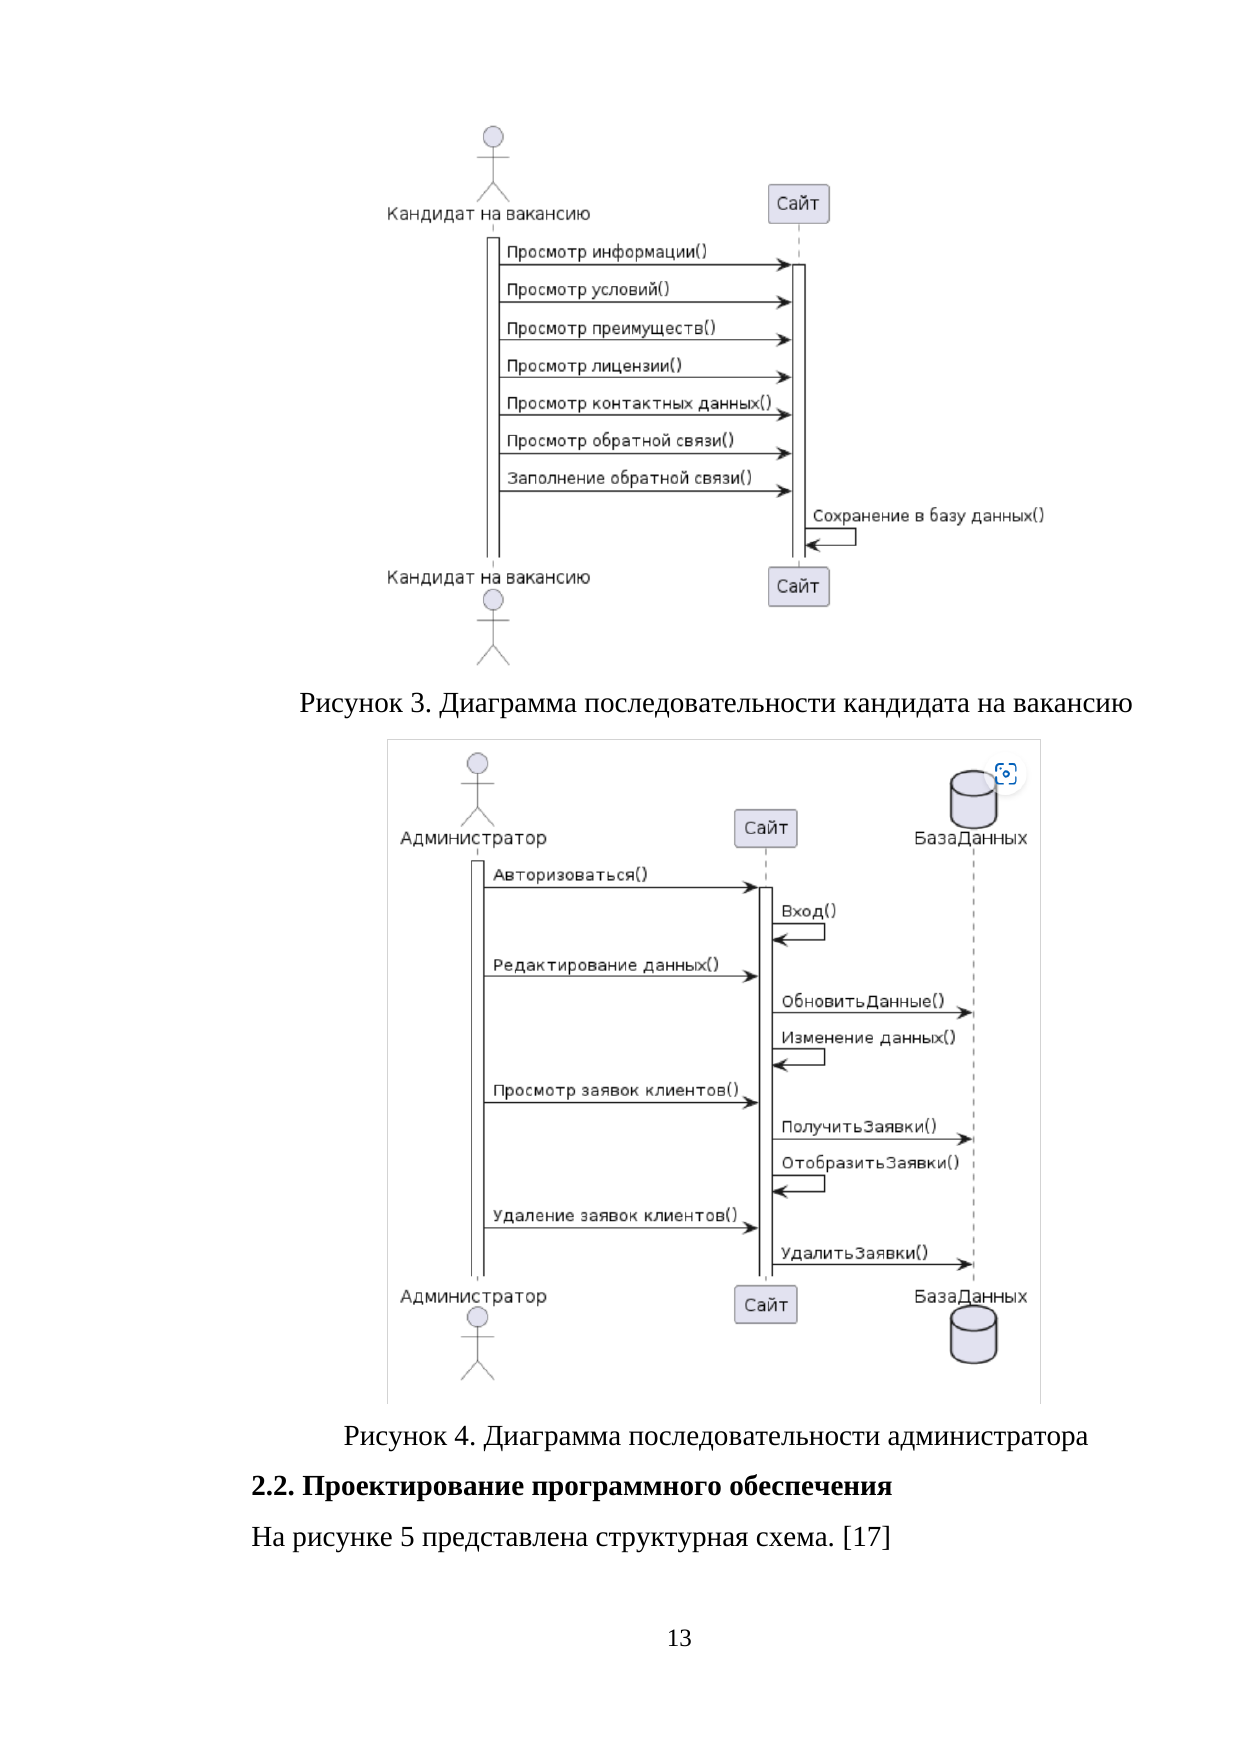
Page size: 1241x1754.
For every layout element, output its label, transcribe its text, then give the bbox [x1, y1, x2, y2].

picture [383, 735, 1049, 1404]
text Рисунок 4. Диаграмма последовательности администратора [177, 1418, 1181, 1452]
text Рисунок 3. Диаграмма последовательности кандидата на вакансию [177, 685, 1181, 718]
subtitle 2.2. Проектирование программного обеспечения [177, 1468, 1181, 1502]
text На рисунке 5 представлена структурная схема. [17] [177, 1519, 1181, 1552]
picture [383, 118, 1049, 671]
